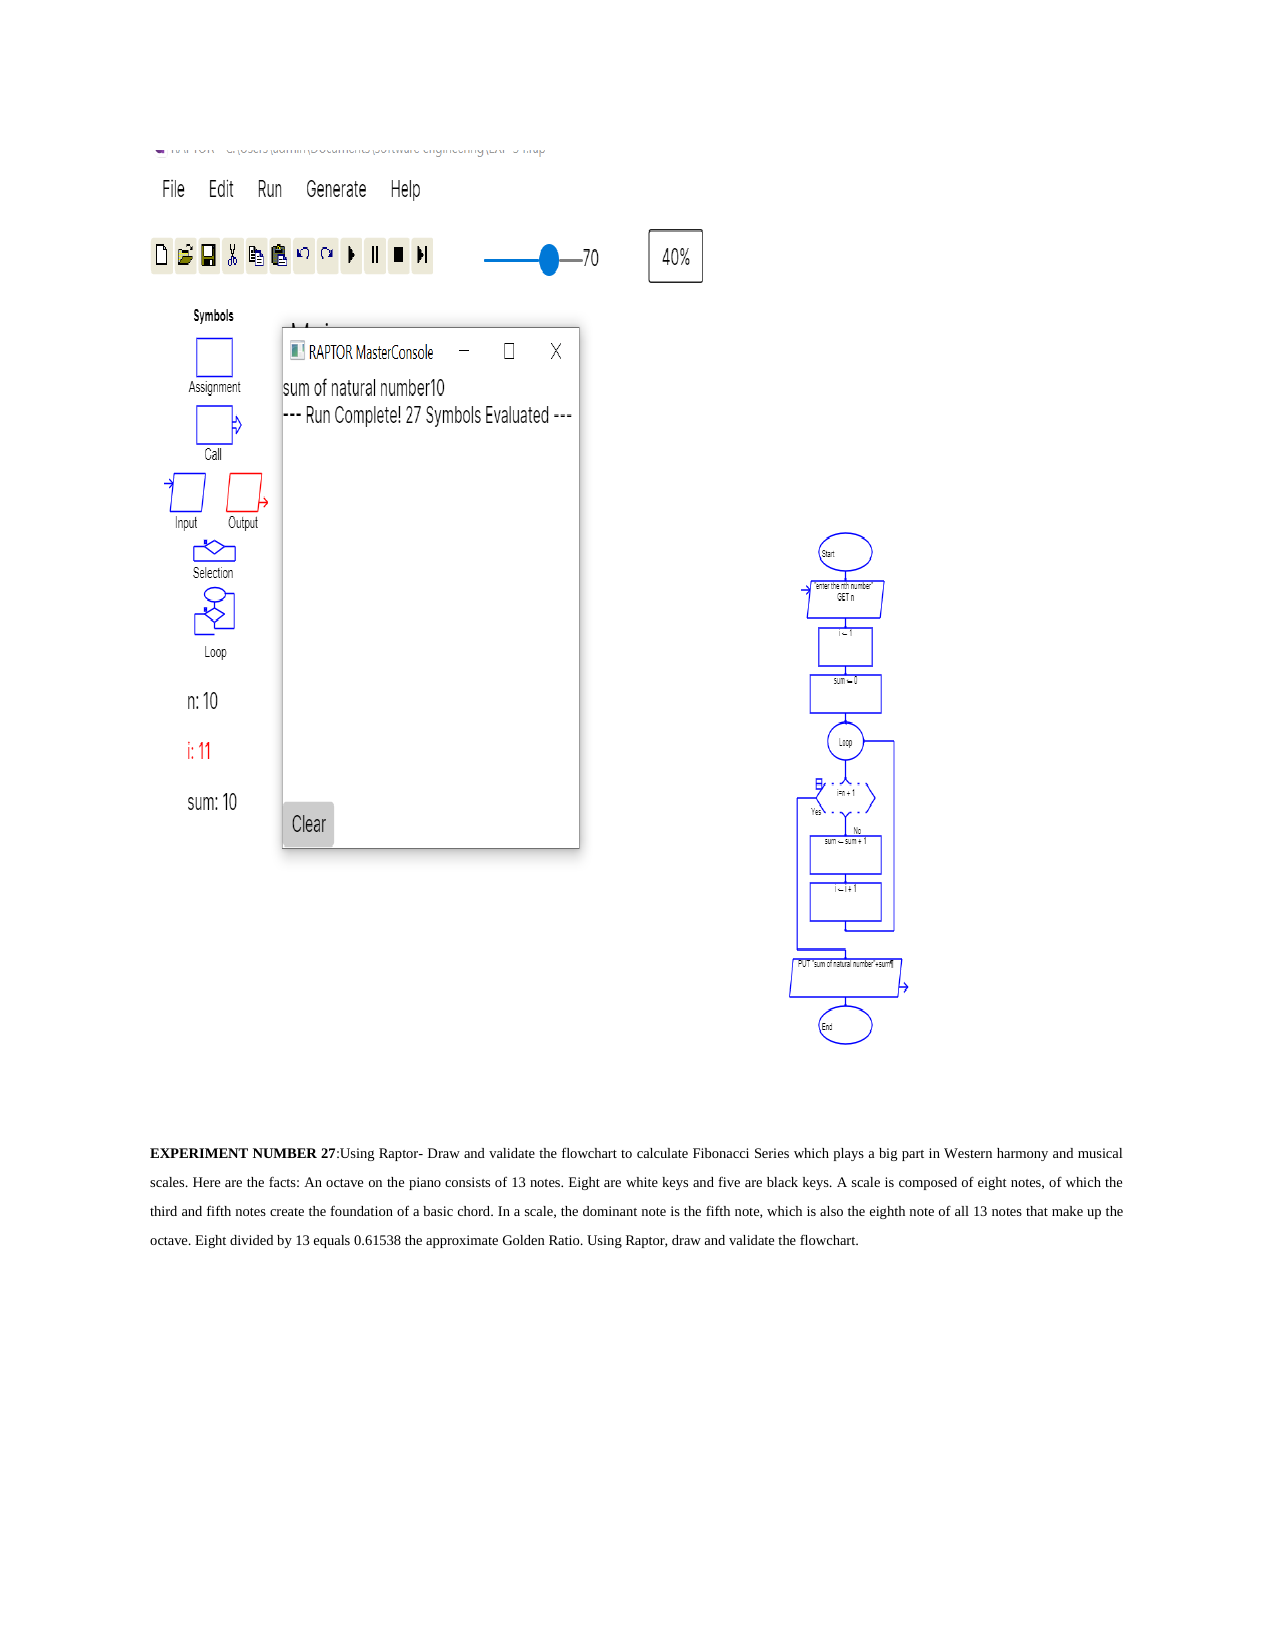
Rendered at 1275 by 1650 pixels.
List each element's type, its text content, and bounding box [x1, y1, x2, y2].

text EXPERIMENT NUMBER 27:Using Raptor- Draw and validate the flowchart to calculate Fibonacci Series which plays a big part in Western harmony and musical scales. Here are the facts: An octave on the piano consists of 13 notes. Eight are white keys and five are black keys. A scale is composed of eight notes, of which the third and fifth notes create the foundation of a basic chord. In a scale, the dominant note is the fifth note, which is also the eighth note of all 13 notes that make up the octave. Eight divided by 13 equals 0.61538 the approximate Golden Ratio. Using Raptor, draw and validate the flowchart. [150, 1134, 1125, 1248]
picture [150, 150, 1125, 1134]
